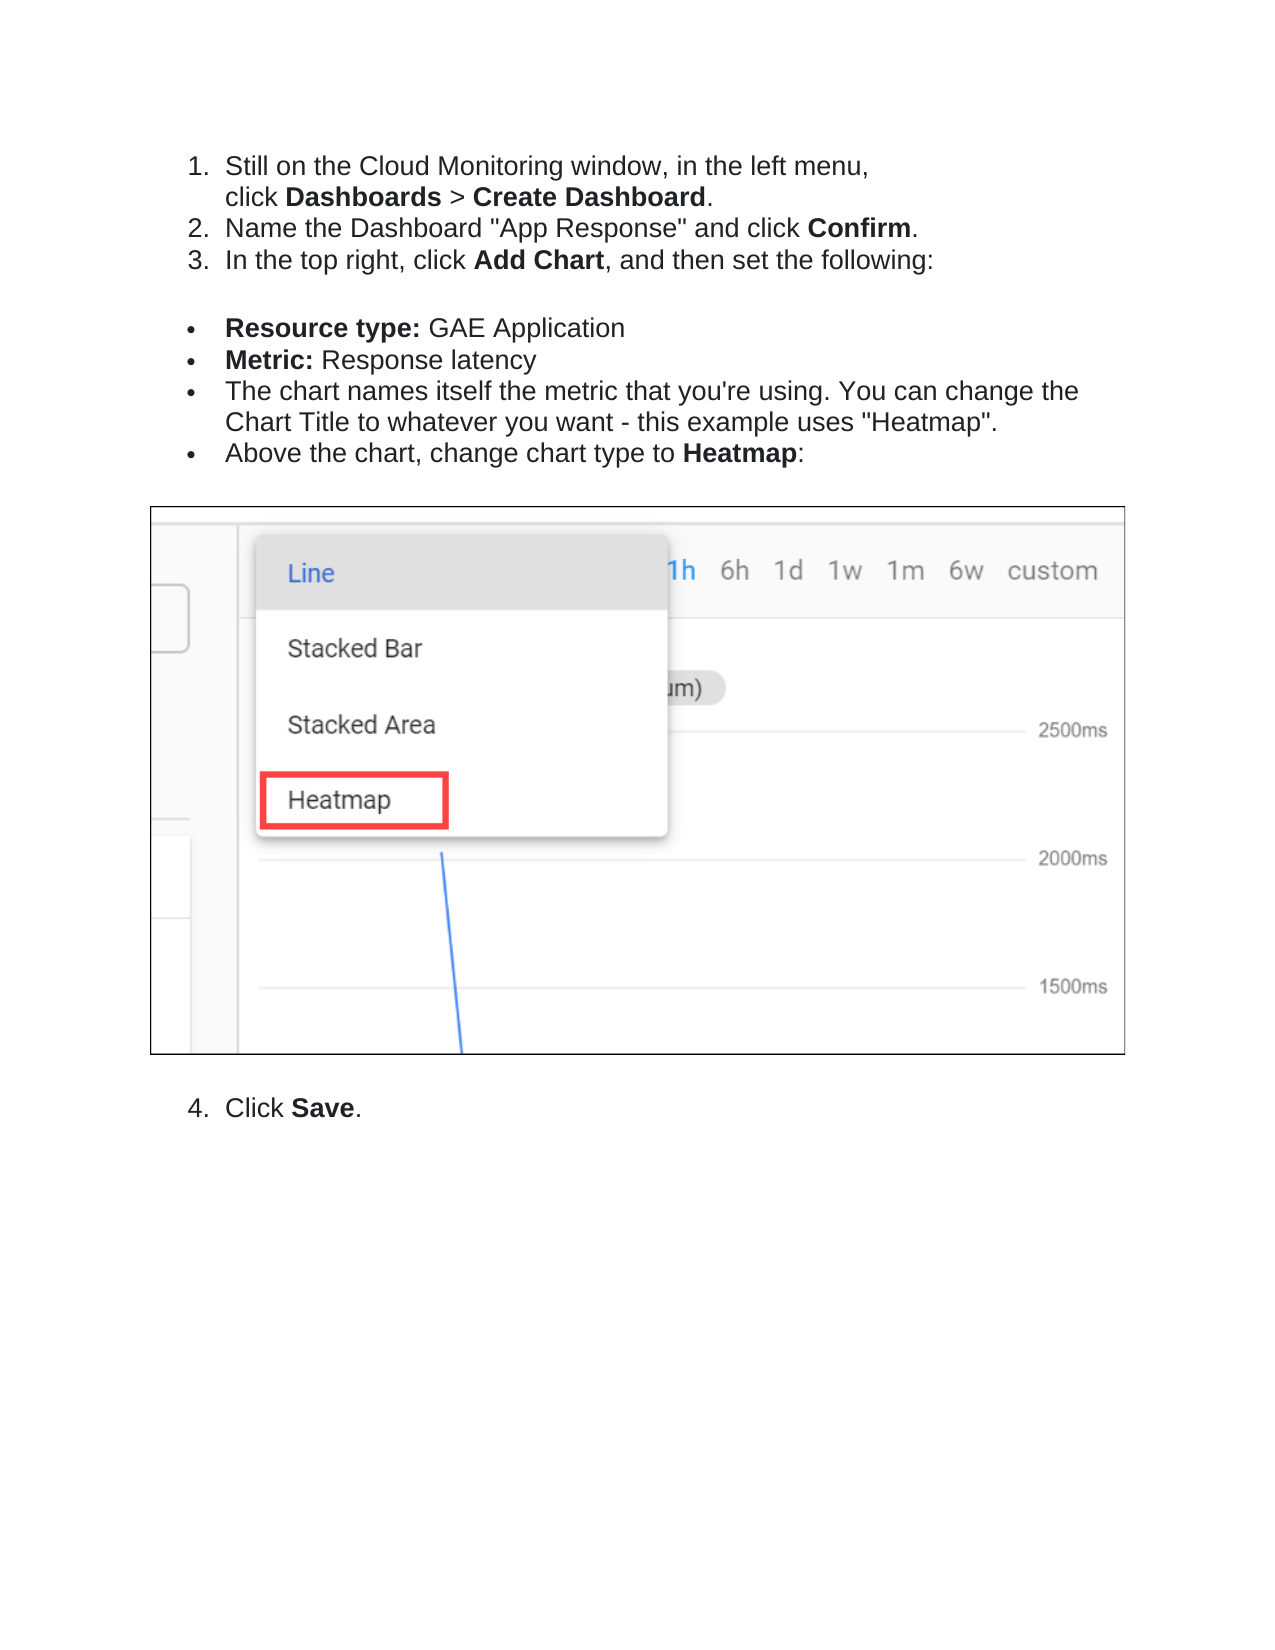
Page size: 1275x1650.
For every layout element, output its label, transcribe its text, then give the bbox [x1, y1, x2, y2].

picture [150, 506, 1125, 1055]
list In the top right, click Add Chart, and then set the following: [187, 244, 1125, 275]
list The chart names itself the metric that you're using. You can change the Chart Title to whatever you want - this example uses "Heatmap". [187, 375, 1125, 437]
list Still on the Cloud Monitoring window, in the left menu, click Dashboards > Create Dashboard. [187, 150, 1125, 212]
list Click Save. [187, 1092, 1125, 1123]
list Above the chart, change chart type to Heatmap: [187, 437, 1125, 469]
list Metric: Response latency [187, 344, 1125, 375]
list Resource type: GAE Application [187, 312, 1125, 344]
list Name the Dashboard "App Response" and click Confirm. [187, 212, 1125, 244]
